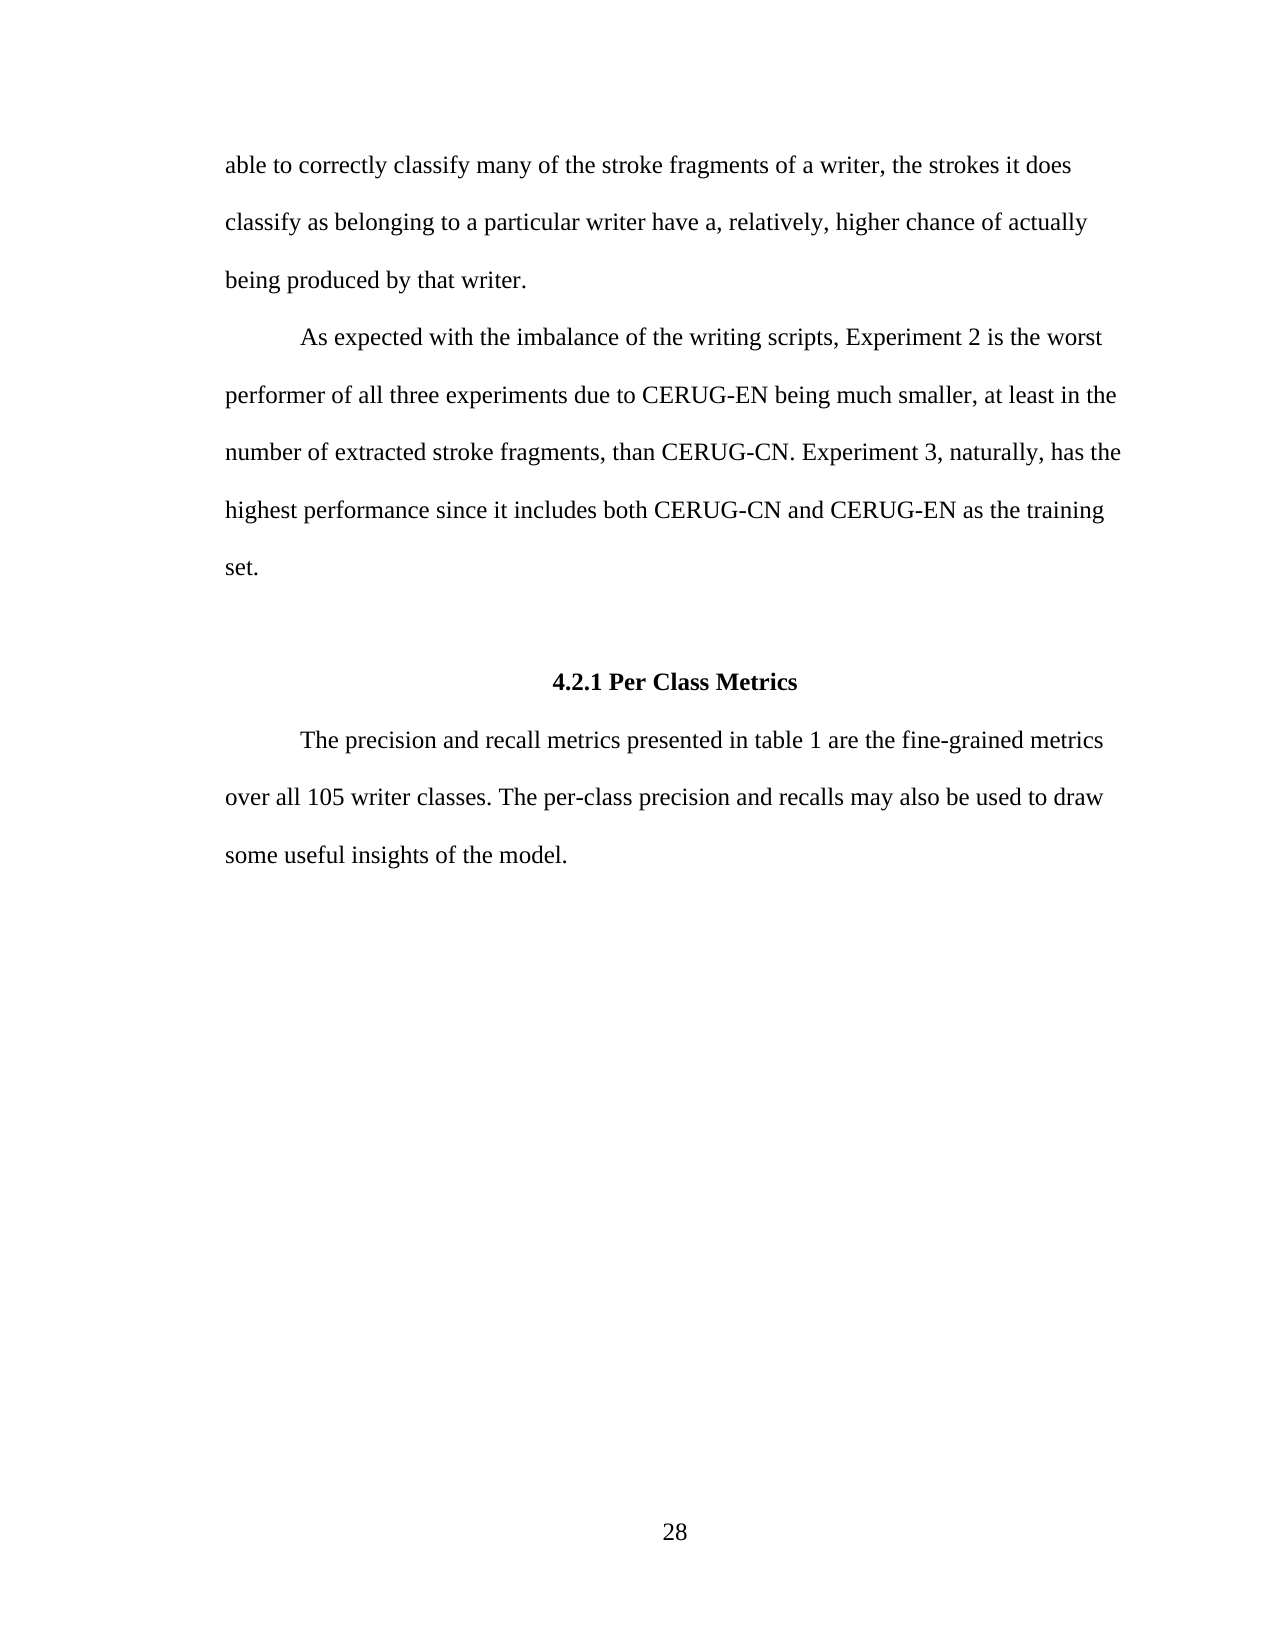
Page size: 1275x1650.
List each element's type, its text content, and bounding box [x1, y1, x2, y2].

text The precision and recall metrics presented in table 1 are the fine-grained metrics over all 105 writer classes. The per-class precision and recalls may also be used to draw some useful insights of the model. [225, 725, 1125, 869]
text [225, 150, 1125, 294]
text As expected with the imbalance of the writing scripts, Experiment 2 is the worst performer of all three experiments due to CERUG-EN being much smaller, at least in the number of extracted stroke fragments, than CERUG-CN. Experiment 3, naturally, has the highest performance since it includes both CERUG-CN and CERUG-EN as the training set. [225, 322, 1125, 581]
subtitle 4.2.1 Per Class Metrics [225, 667, 1125, 696]
